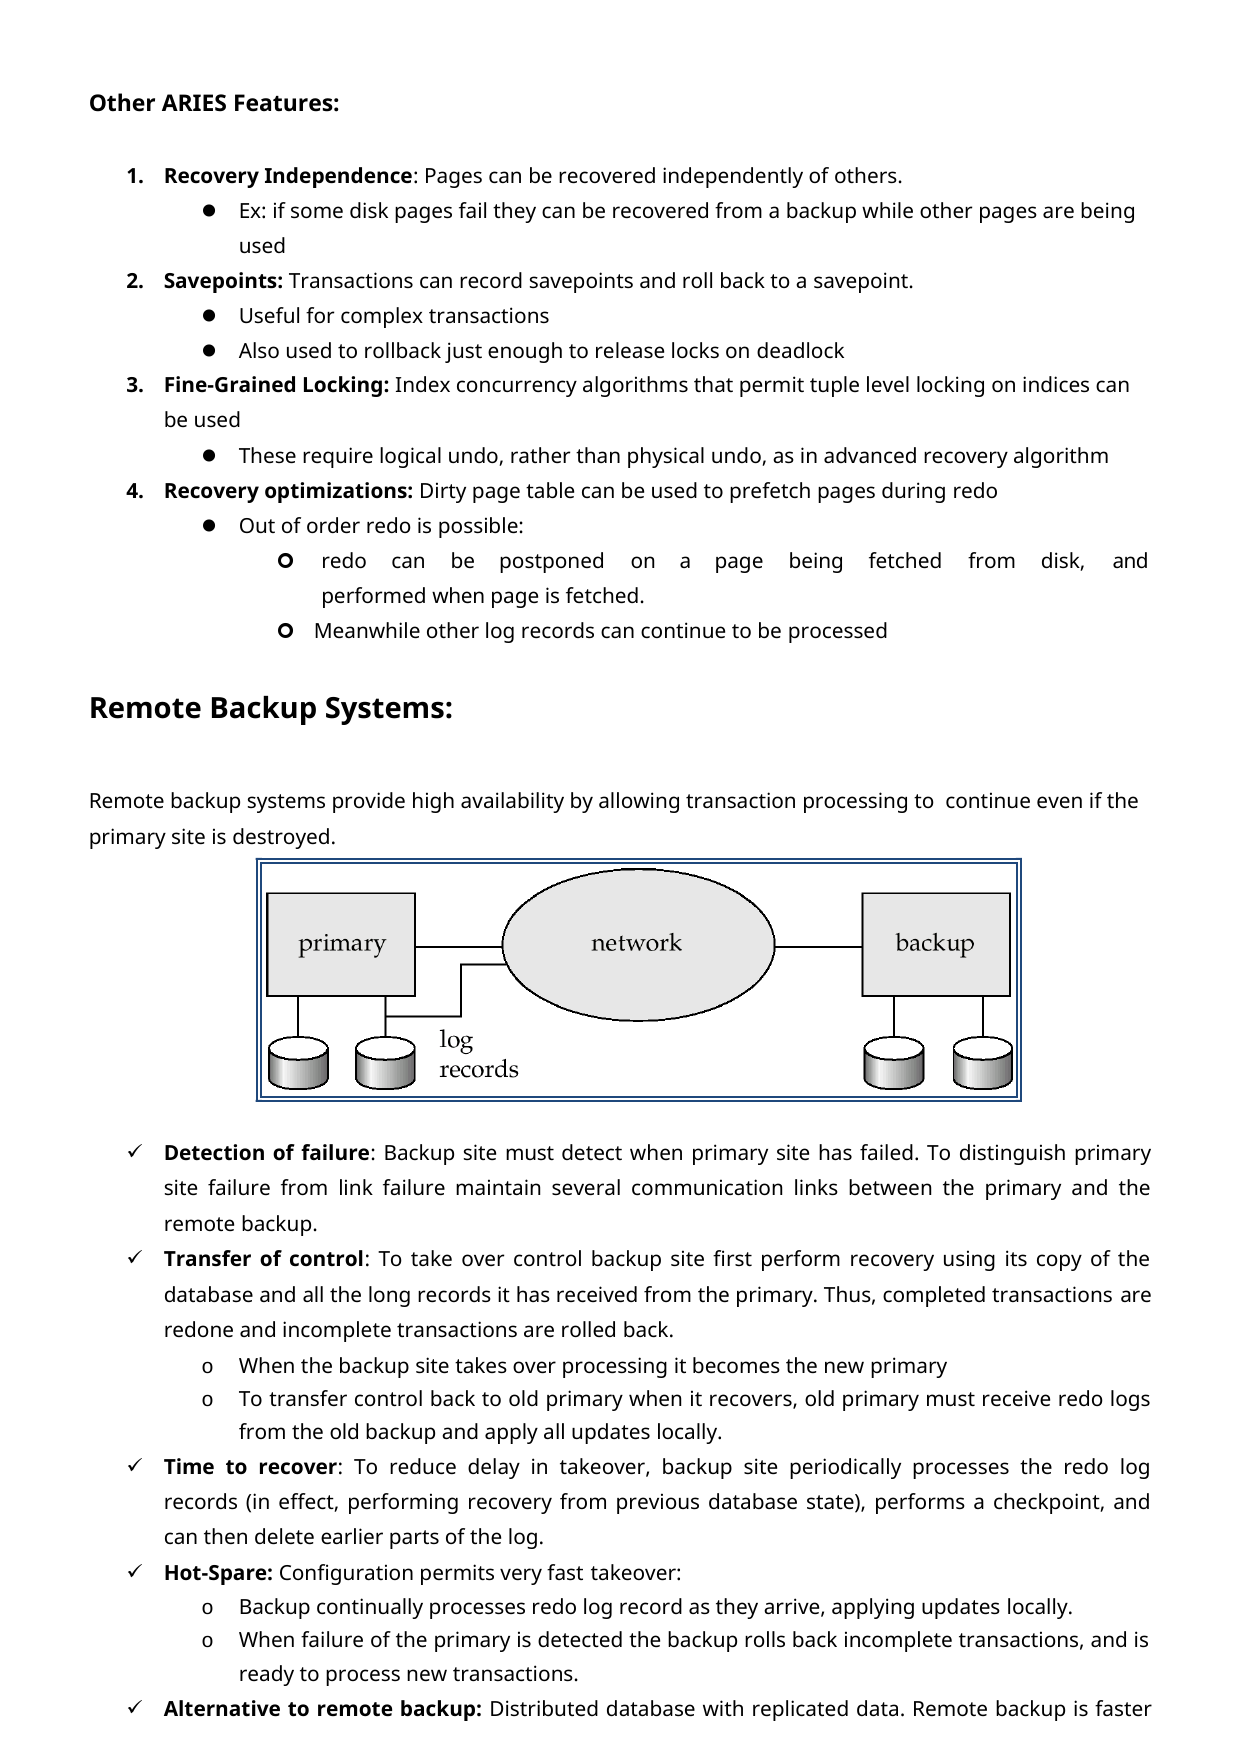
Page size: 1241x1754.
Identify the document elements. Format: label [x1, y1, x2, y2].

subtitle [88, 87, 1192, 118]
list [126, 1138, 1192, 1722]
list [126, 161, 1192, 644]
picture [266, 868, 1013, 1090]
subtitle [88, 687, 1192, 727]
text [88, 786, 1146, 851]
